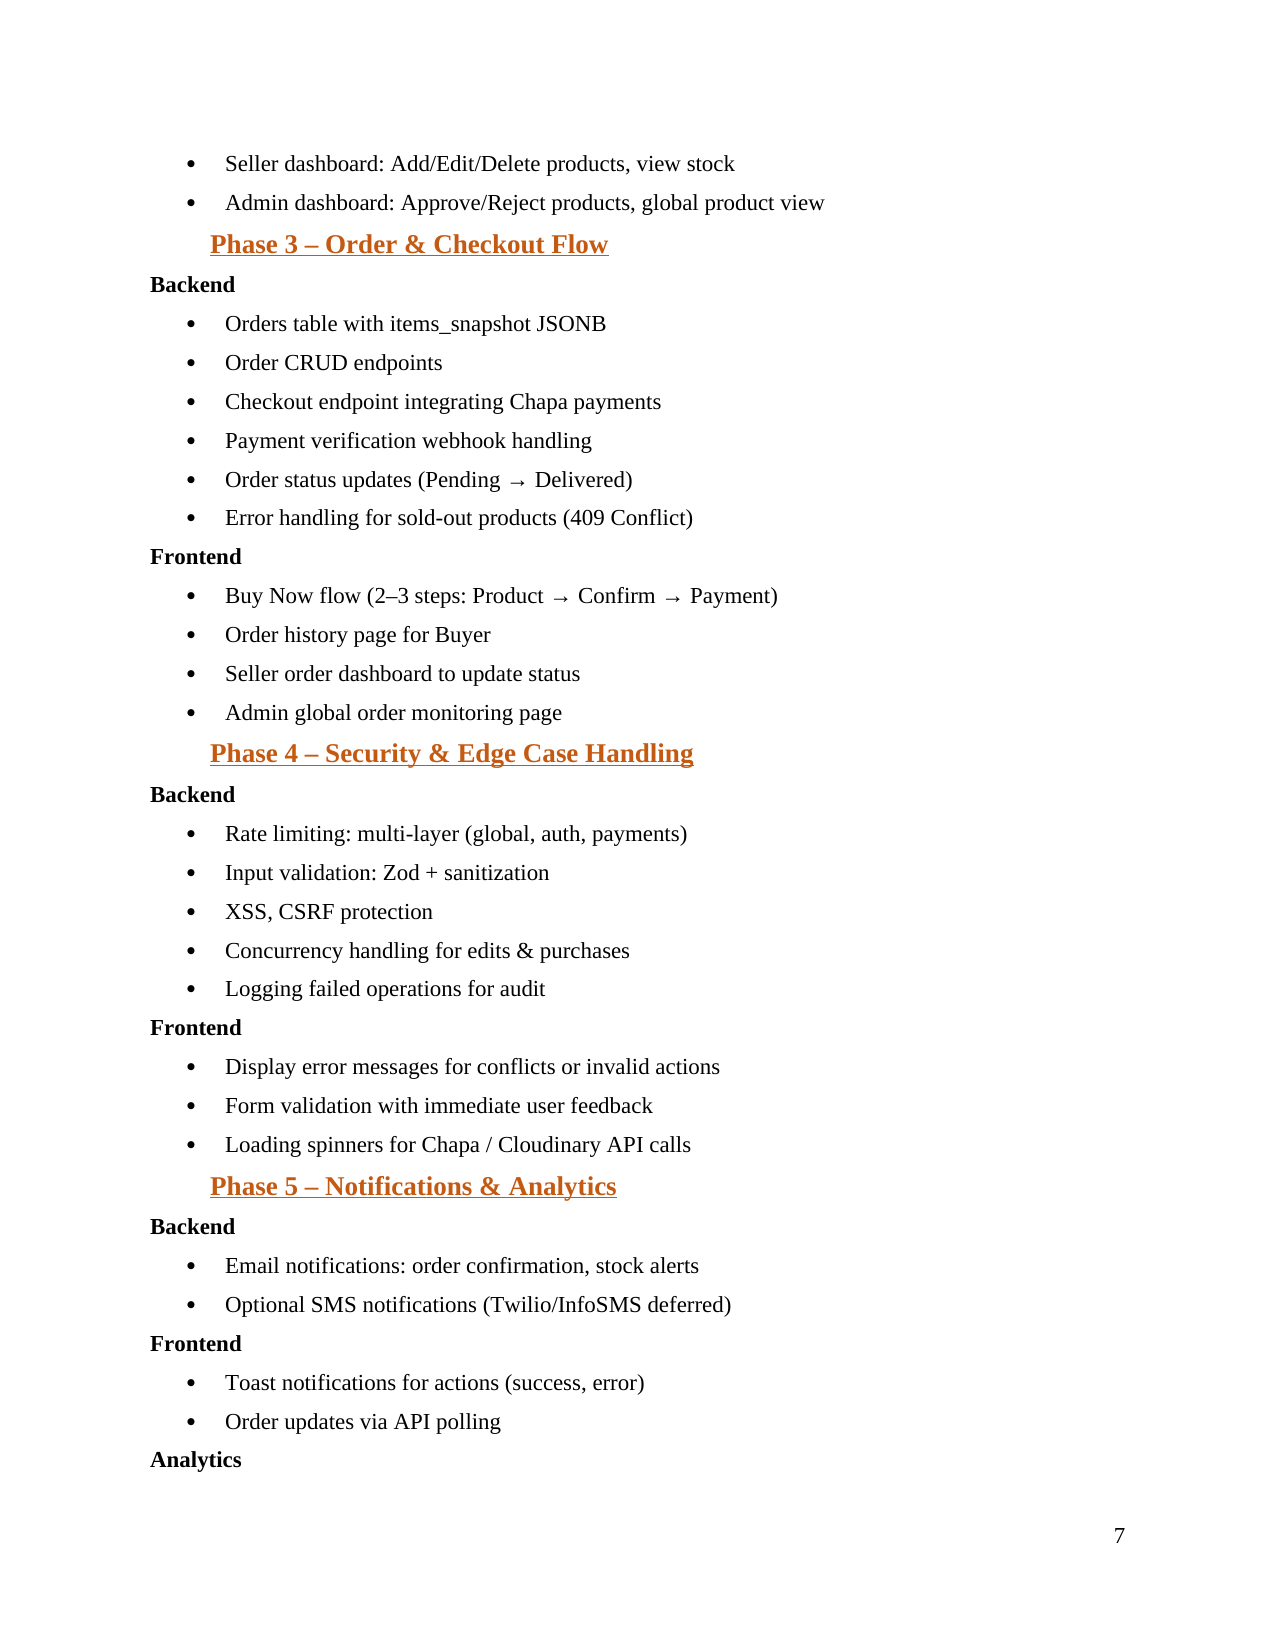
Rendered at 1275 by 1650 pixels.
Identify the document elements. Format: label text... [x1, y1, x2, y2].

list Order status updates (Pending → Delivered) [187, 466, 1125, 492]
list Error handling for sold-out products (409 Conflict) [187, 504, 1125, 531]
list Admin dashboard: Approve/Reject products, global product view [187, 189, 1125, 215]
text Frontend [150, 543, 1125, 570]
text Backend [150, 271, 1125, 298]
list Rate limiting: multi-layer (global, auth, payments) [187, 820, 1125, 846]
list Input validation: Zod + sanitization [187, 859, 1125, 885]
list Order history page for Buyer [187, 621, 1125, 647]
list Order CRUD endpoints [187, 349, 1125, 375]
text Frontend [150, 1014, 1125, 1041]
list Seller dashboard: Add/Edit/Delete products, view stock [187, 150, 1125, 176]
list Orders table with items_snapshot JSONB [187, 310, 1125, 337]
text Backend [150, 781, 1125, 808]
list Buy Now flow (2–3 steps: Product → Confirm → Payment) [187, 582, 1125, 608]
list Loading spinners for Chapa / Cloudinary API calls [187, 1131, 1125, 1157]
list Admin global order monitoring page [187, 699, 1125, 725]
list Checkout endpoint integrating Chapa payments [187, 388, 1125, 414]
list Toast notifications for actions (success, error) [187, 1369, 1125, 1395]
subtitle Phase 5 – Notifications & Analytics [210, 1170, 1125, 1201]
list XSS, CSRF protection [187, 898, 1125, 924]
list Email notifications: order confirmation, stock alerts [187, 1252, 1125, 1279]
list Payment verification webhook handling [187, 427, 1125, 453]
list Optional SMS notifications (Twilio/InfoSMS deferred) [187, 1291, 1125, 1317]
list Order updates via API polling [187, 1408, 1125, 1434]
list Logging failed operations for audit [187, 976, 1125, 1002]
list Form validation with immediate user feedback [187, 1092, 1125, 1118]
subtitle Phase 3 – Order & Checkout Flow [210, 228, 1125, 259]
subtitle Phase 4 – Security & Edge Case Handling [210, 738, 1125, 769]
text Frontend [150, 1330, 1125, 1356]
list Seller order dashboard to update status [187, 660, 1125, 686]
list Concurrency handling for edits & purchases [187, 937, 1125, 963]
text Backend [150, 1213, 1125, 1240]
list Display error messages for conflicts or invalid actions [187, 1053, 1125, 1079]
text Analytics [150, 1447, 1125, 1473]
